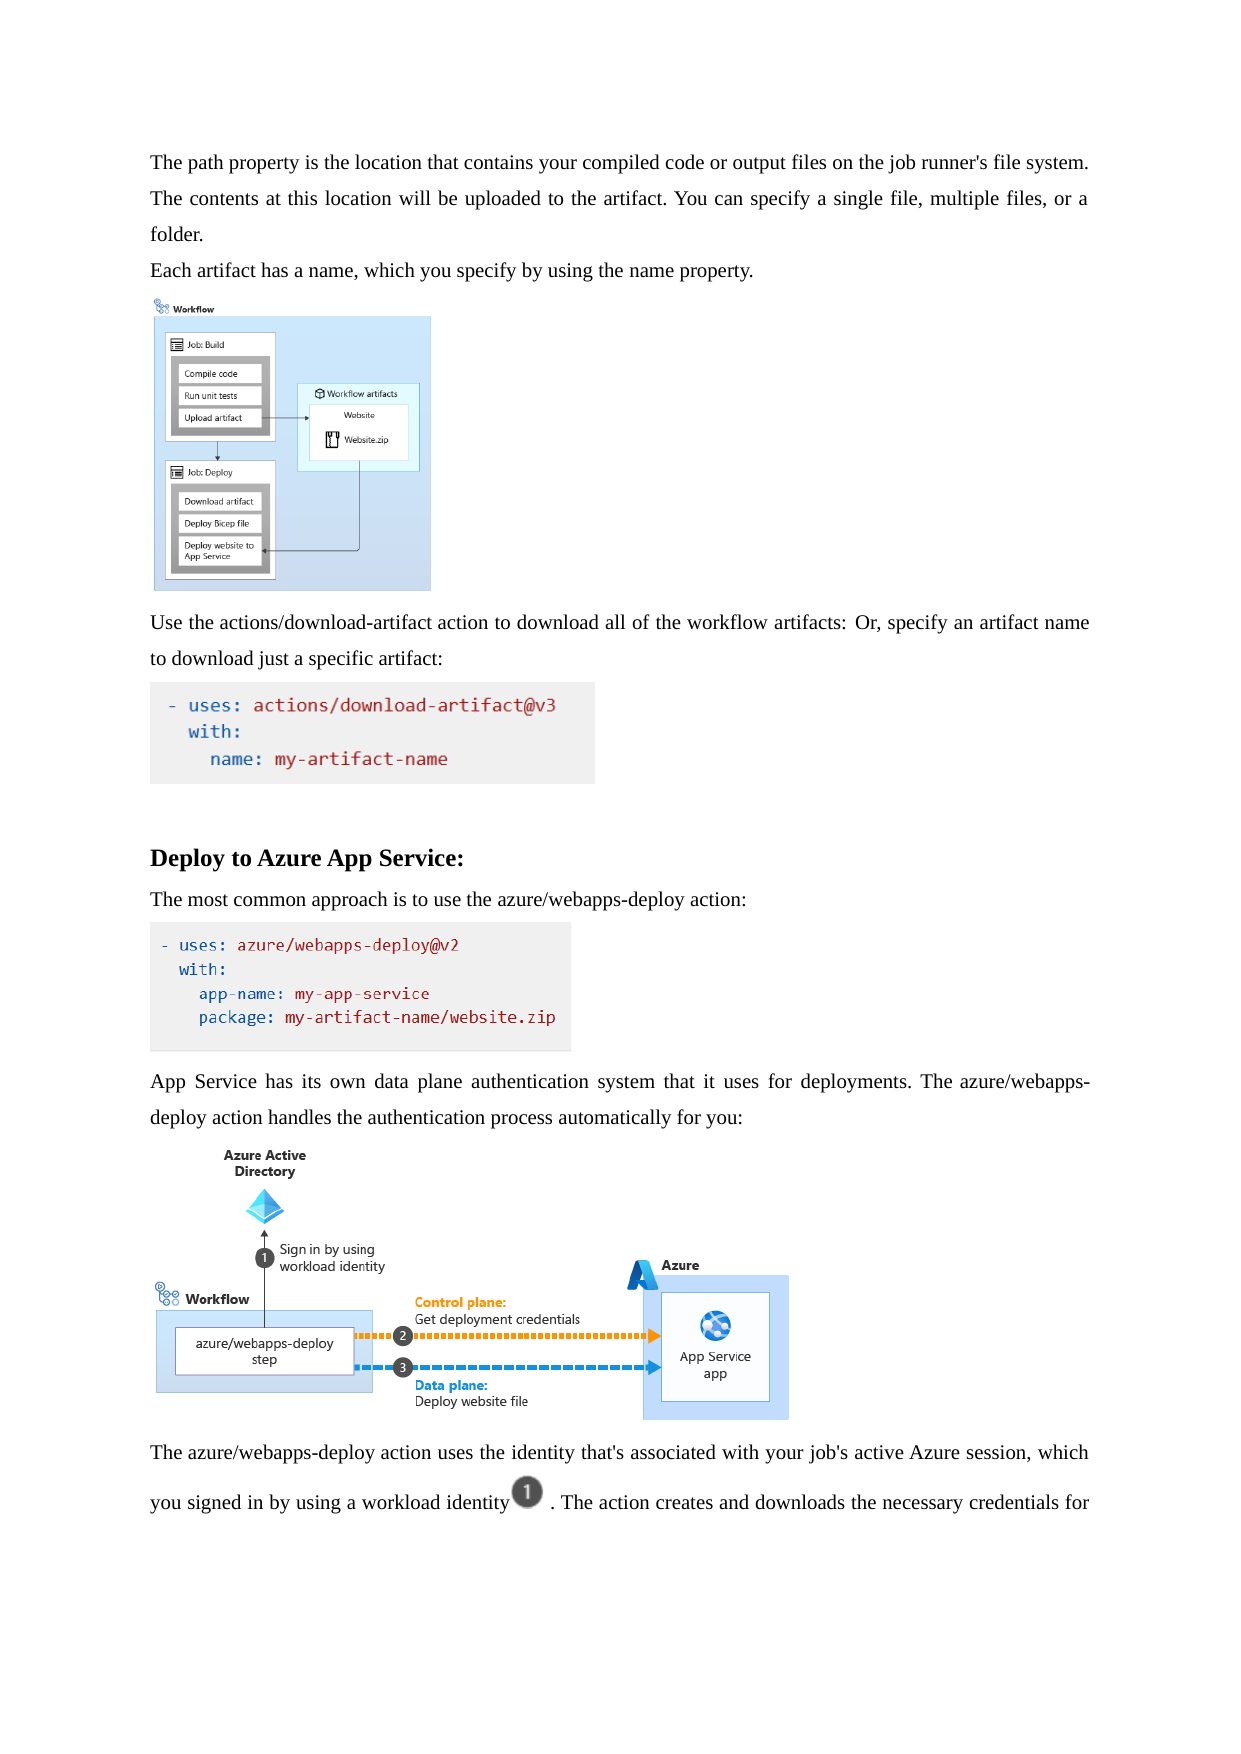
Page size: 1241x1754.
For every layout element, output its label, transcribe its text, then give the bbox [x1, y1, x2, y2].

text Deploy to Azure App Service: [150, 843, 1090, 872]
picture [150, 922, 572, 1052]
picture [150, 682, 595, 784]
picture [510, 1475, 545, 1509]
picture [150, 294, 434, 594]
picture [150, 1140, 790, 1423]
text The path property is the location that contains your compiled code or output files on the job runner's file system. The contents at this location will be uploaded to the artifact. You can specify a single file, multiple files, or a folder. [150, 150, 1090, 246]
text Each artifact has a name, which you specify by using the name property. [150, 258, 1090, 282]
text The most common approach is to use the azure/webapps-deploy action: [150, 887, 1090, 911]
text Use the actions/download-artifact action to download all of the workflow artifacts: Or, specify an artifact name to download just a specific artifact: [150, 610, 1090, 670]
text App Service has its own data plane authentication system that it uses for deployments. The azure/webapps-deploy action handles the authentication process automatically for you: [150, 1069, 1090, 1129]
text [150, 1440, 1090, 1514]
